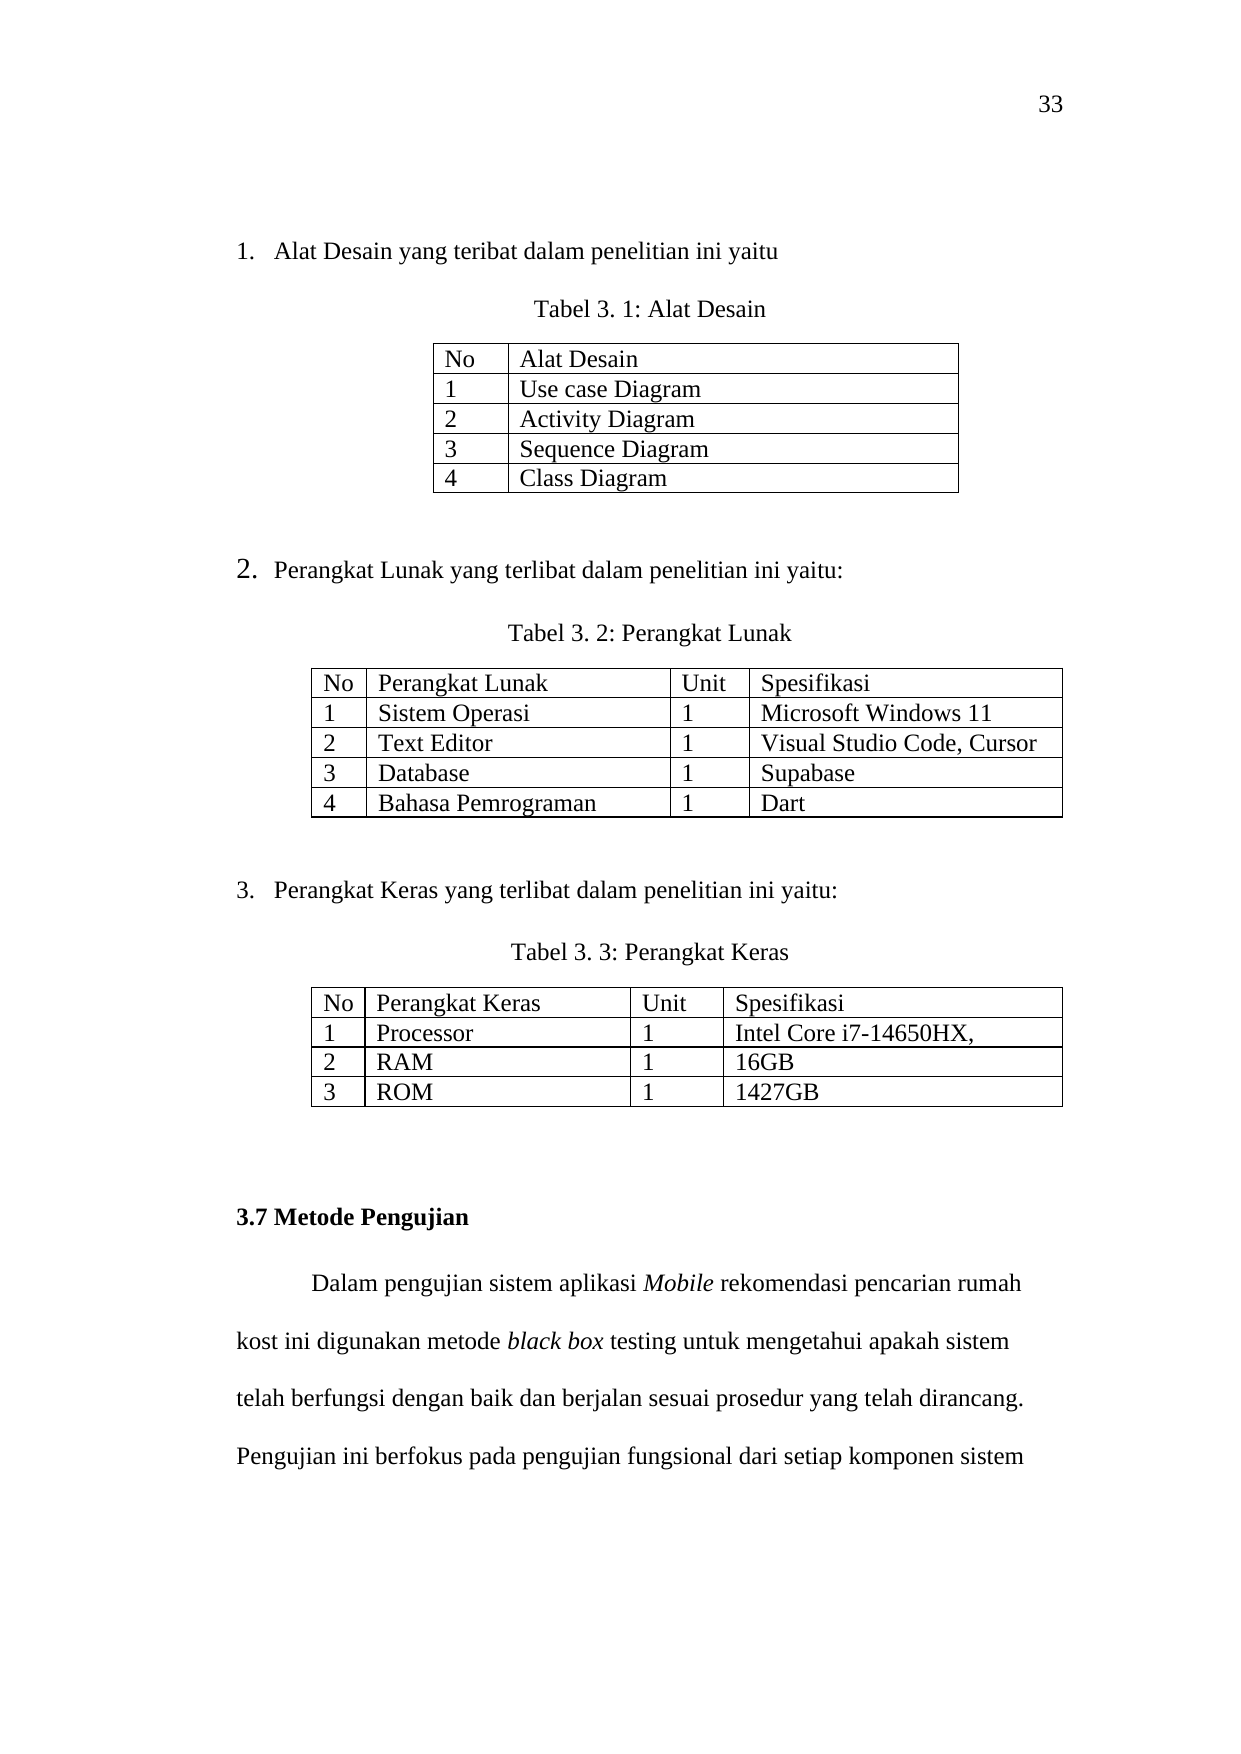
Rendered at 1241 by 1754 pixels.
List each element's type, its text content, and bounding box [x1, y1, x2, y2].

table_cell 2 [312, 1048, 364, 1076]
table_cell Database [367, 758, 670, 787]
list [236, 1268, 1063, 1469]
table_cell 2 [434, 404, 508, 433]
table_header No [434, 344, 508, 373]
list Perangkat Lunak yang terlibat dalam penelitian ini yaitu: [236, 551, 1063, 584]
table_header Spesifikasi [750, 669, 1062, 697]
table_cell 3 [434, 434, 508, 462]
table_cell 1 [631, 1048, 723, 1076]
table_header No [312, 988, 364, 1017]
table_header Perangkat Keras [366, 988, 630, 1017]
table_cell Microsoft Windows 11 [750, 698, 1062, 727]
table_cell ROM [366, 1077, 630, 1106]
table_header Unit [671, 669, 749, 697]
table_cell 2 [312, 728, 366, 757]
list Alat Desain yang teribat dalam penelitian ini yaitu [236, 236, 1063, 265]
table_cell Text Editor [367, 728, 670, 757]
table_cell 3 [312, 1077, 364, 1106]
table_header Spesifikasi [724, 988, 1062, 1017]
table_cell Visual Studio Code, Cursor [750, 728, 1062, 757]
table_header Perangkat Lunak [367, 669, 670, 697]
table_cell Activity Diagram [509, 404, 958, 433]
table_cell 1 [312, 698, 366, 727]
table_cell 16GB [724, 1048, 1062, 1076]
table_cell 1 [671, 728, 749, 757]
list Perangkat Keras yang terlibat dalam penelitian ini yaitu: [236, 875, 1063, 904]
table_cell Class Diagram [509, 464, 958, 492]
table_cell Sistem Operasi [367, 698, 670, 727]
text Tabel 3. 1: Alat Desain [236, 294, 1063, 322]
table_cell 1 [631, 1018, 723, 1046]
table_cell Sequence Diagram [509, 434, 958, 462]
table_cell Intel Core i7-14650HX, [724, 1018, 1062, 1046]
subtitle Metode Pengujian [236, 1202, 1063, 1231]
text Tabel 3. 3: Perangkat Keras [236, 937, 1063, 966]
table_cell Supabase [750, 758, 1062, 787]
table_cell 1 [312, 1018, 364, 1046]
table_header Unit [631, 988, 723, 1017]
table_cell 1427GB [724, 1077, 1062, 1106]
table_cell 4 [434, 464, 508, 492]
table_cell 1 [631, 1077, 723, 1106]
table_cell 1 [671, 788, 749, 816]
text Tabel 3. 2: Perangkat Lunak [236, 618, 1063, 647]
table_cell Bahasa Pemrograman [367, 788, 670, 816]
table_cell 1 [671, 698, 749, 727]
table_cell RAM [366, 1048, 630, 1076]
table_cell 1 [671, 758, 749, 787]
table_cell 3 [312, 758, 366, 787]
table_cell 1 [434, 374, 508, 403]
table_cell Processor [366, 1018, 630, 1046]
table_cell Dart [750, 788, 1062, 816]
table_header Alat Desain [509, 344, 958, 373]
table_cell 4 [312, 788, 366, 816]
table_header No [312, 669, 366, 697]
table_cell Use case Diagram [509, 374, 958, 403]
